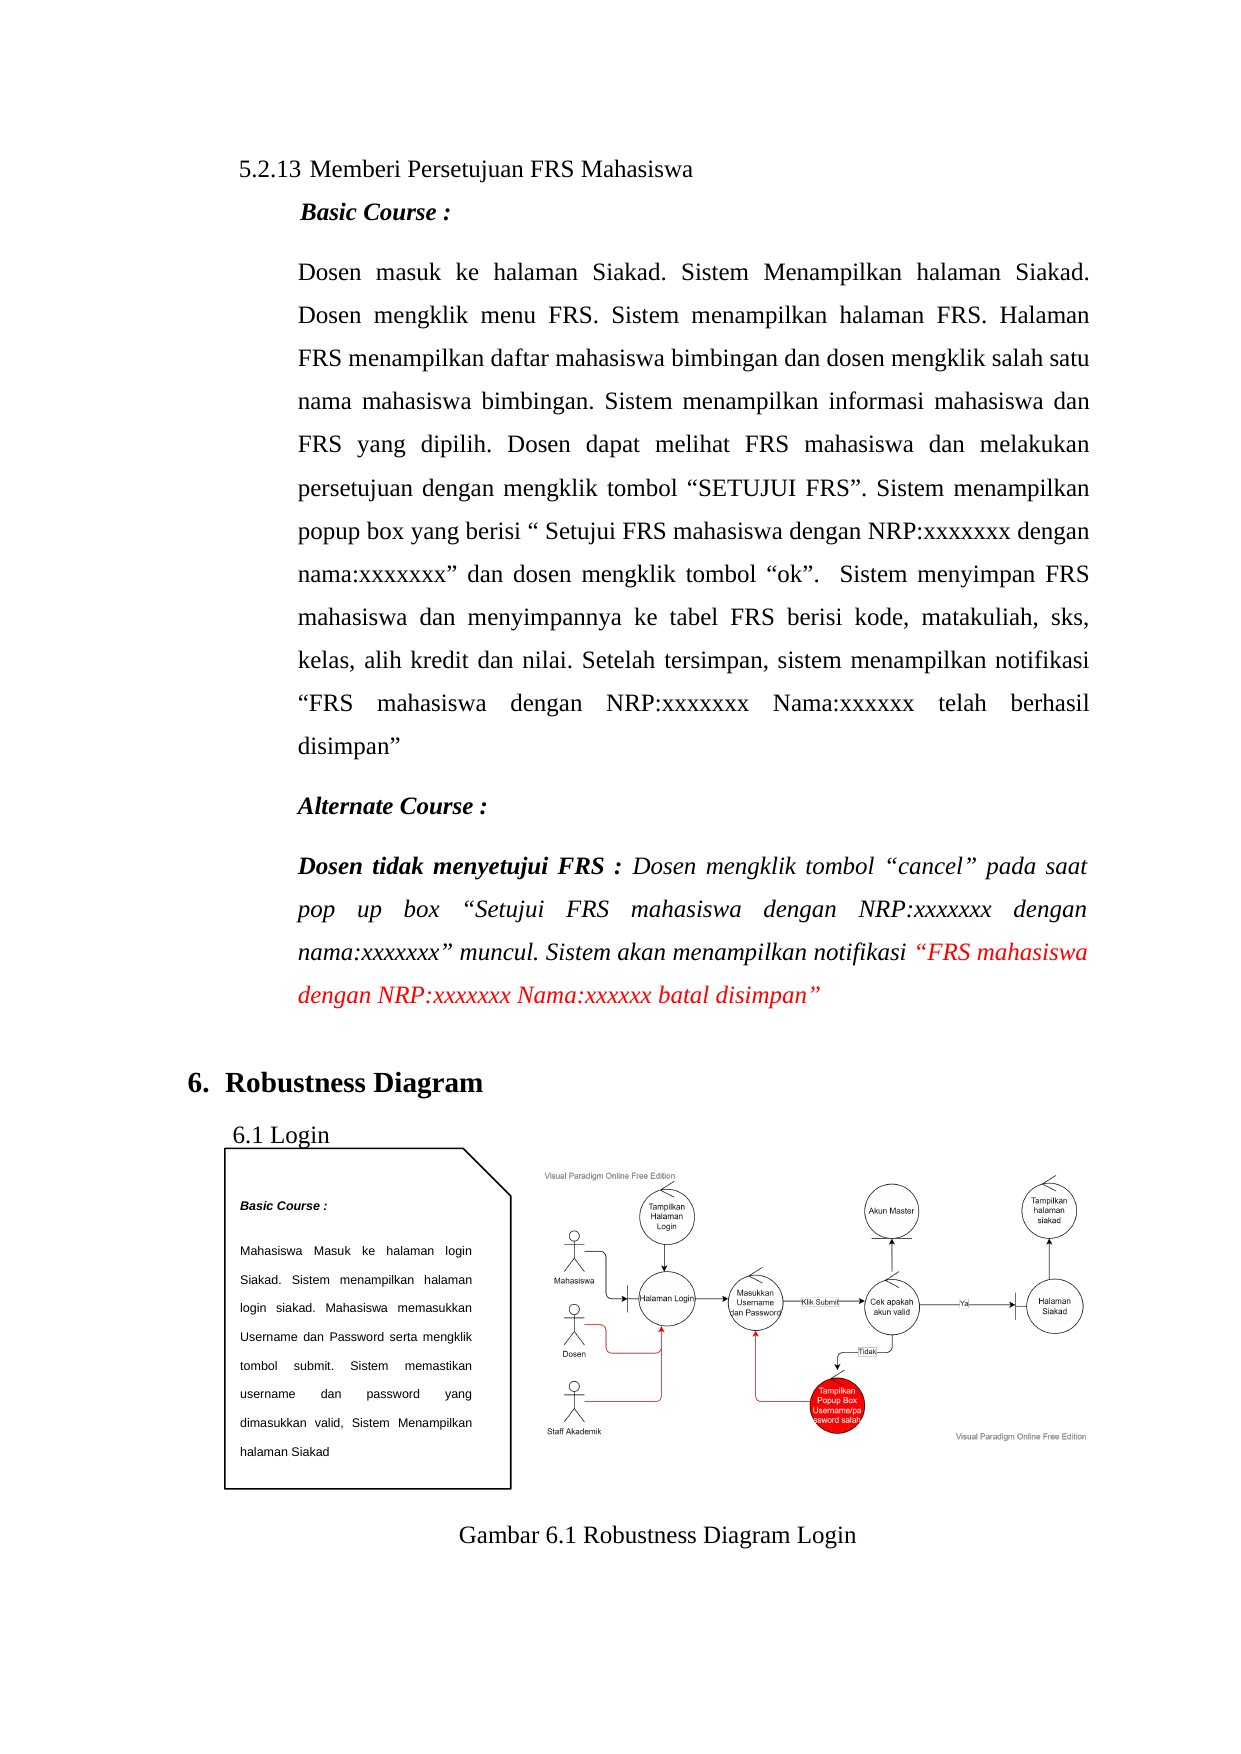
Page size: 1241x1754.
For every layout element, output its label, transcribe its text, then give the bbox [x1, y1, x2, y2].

picture [540, 1168, 1090, 1443]
text Basic Course : [238, 197, 1090, 226]
subtitle 6.1 Login [232, 1120, 1090, 1148]
text Dosen tidak menyetujui FRS : Dosen mengklik tombol “cancel” pada saat pop up box “Setujui FRS mahasiswa dengan NRP:xxxxxxx dengan nama:xxxxxxx” muncul. Sistem akan menampilkan notifikasi “FRS mahasiswa dengan NRP:xxxxxxx Nama:xxxxxx batal disimpan” [298, 851, 1090, 1009]
text Alternate Course : [298, 791, 1090, 820]
subtitle Robustness Diagram [187, 1065, 1090, 1099]
subtitle 5.2.13 Memberi Persetujuan FRS Mahasiswa [238, 154, 1090, 183]
text Gambar 6.1 Robustness Diagram Login [225, 1520, 1090, 1549]
text Dosen masuk ke halaman Siakad. Sistem Menampilkan halaman Siakad. Dosen mengklik menu FRS. Sistem menampilkan halaman FRS. Halaman FRS menampilkan daftar mahasiswa bimbingan dan dosen mengklik salah satu nama mahasiswa bimbingan. Sistem menampilkan informasi mahasiswa dan FRS yang dipilih. Dosen dapat melihat FRS mahasiswa dan melakukan persetujuan dengan mengklik tombol “SETUJUI FRS”. Sistem menampilkan popup box yang berisi “ Setujui FRS mahasiswa dengan NRP:xxxxxxx dengan nama:xxxxxxx” dan dosen mengklik tombol “ok”. Sistem menyimpan FRS mahasiswa dan menyimpannya ke tabel FRS berisi kode, matakuliah, sks, kelas, alih kredit dan nilai. Setelah tersimpan, sistem menampilkan notifikasi “FRS mahasiswa dengan NRP:xxxxxxx Nama:xxxxxx telah berhasil disimpan” [298, 257, 1090, 760]
